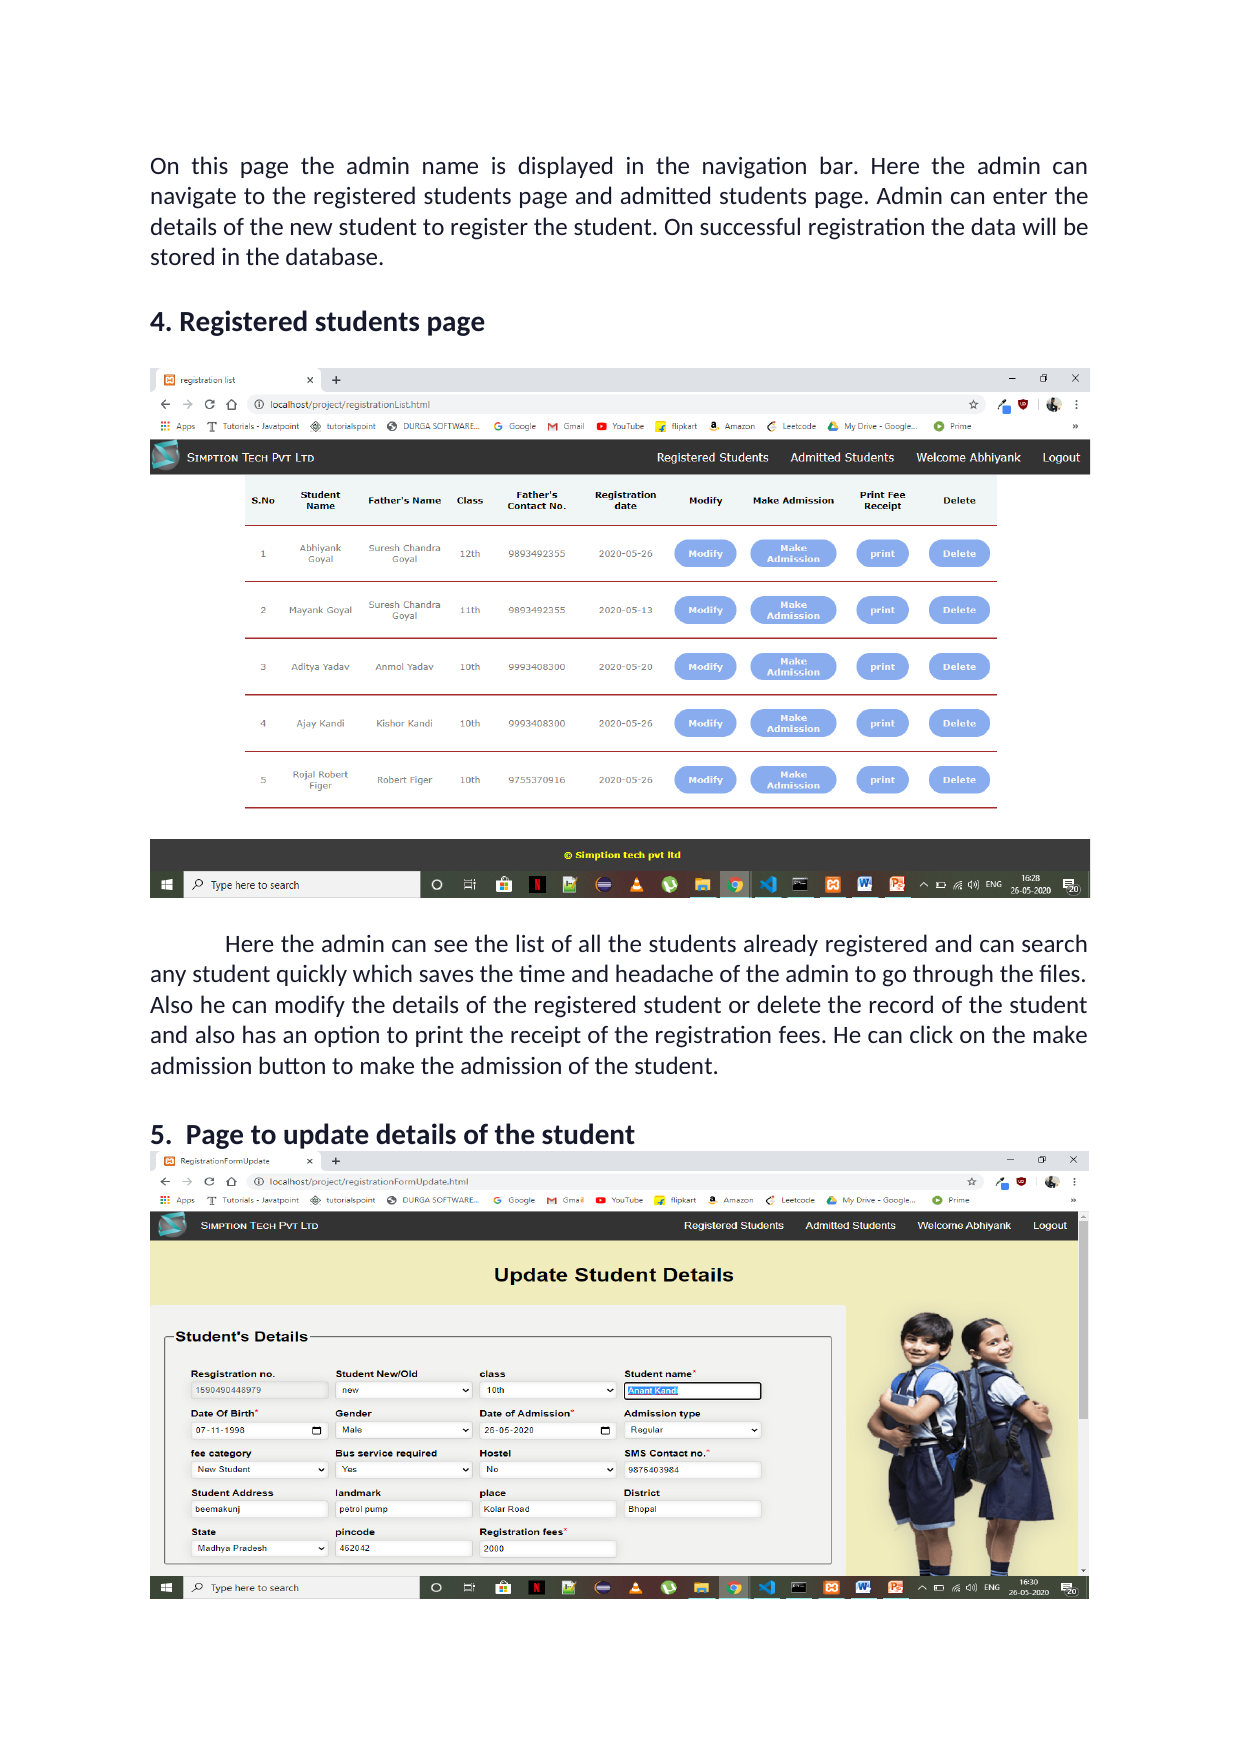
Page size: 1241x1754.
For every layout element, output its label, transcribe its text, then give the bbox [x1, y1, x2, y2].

picture [150, 1151, 1089, 1599]
text On this page the admin name is displayed in the navigation bar. Here the admin can navigate to the registered students page and admitted students page. Admin can enter the details of the new student to register the student. On successful registration the data will be stored in the database. [150, 150, 1090, 272]
text Also he can modify the details of the registered student or delete the record of the student and also has an option to print the receipt of the registration fees. He can click on the make admission button to make the admission of the student. [150, 989, 1090, 1081]
picture [150, 368, 1091, 898]
text 5. Page to update details of the student [150, 1116, 1090, 1152]
text 4. Registered students page [150, 303, 1090, 338]
text Here the admin can see the list of all the students already registered and can search any student quickly which saves the time and headache of the admin to go through the files. [150, 928, 1090, 989]
